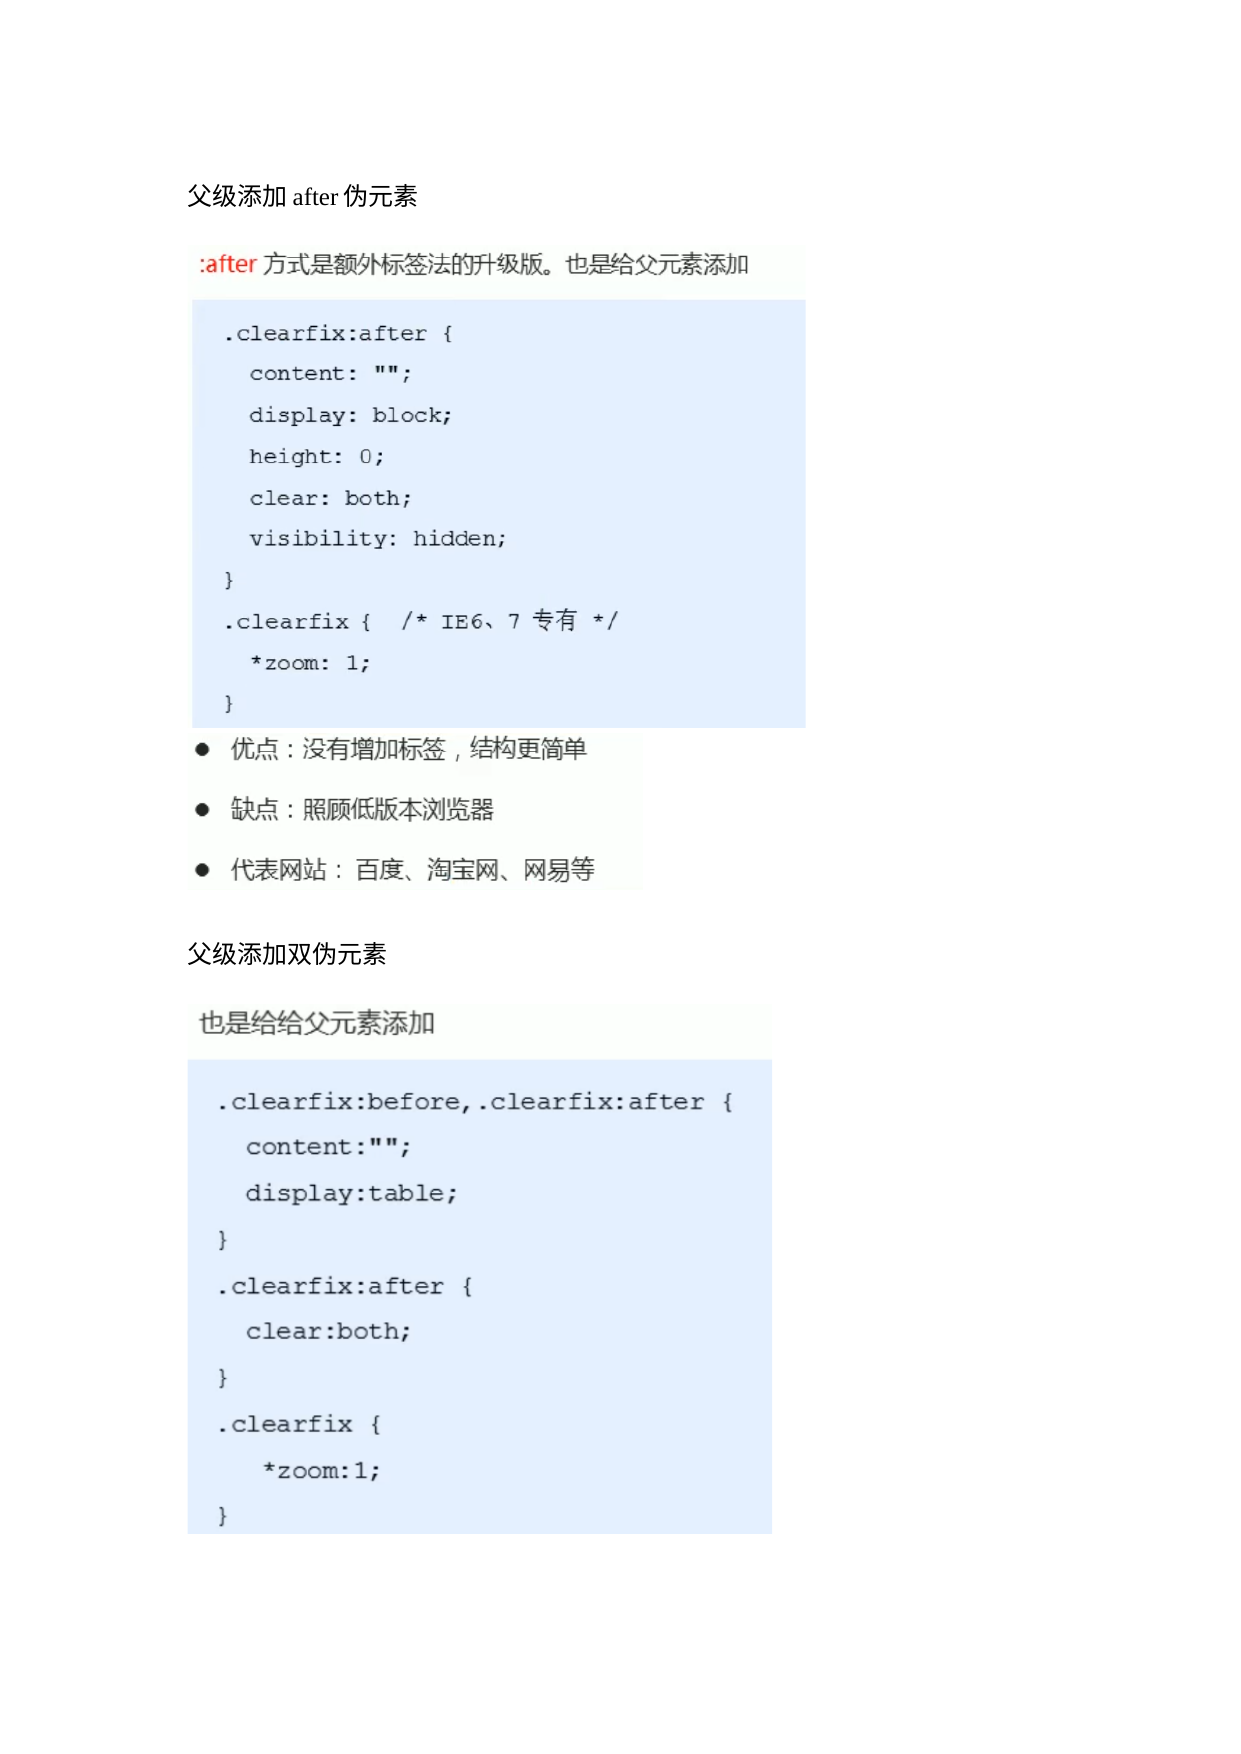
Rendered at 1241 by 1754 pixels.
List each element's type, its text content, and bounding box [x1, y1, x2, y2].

picture [187, 733, 643, 890]
subtitle 父级添加双伪元素 [187, 921, 1053, 986]
picture [187, 245, 806, 728]
picture [187, 1004, 773, 1534]
subtitle 父级添加after伪元素 [187, 162, 1053, 227]
